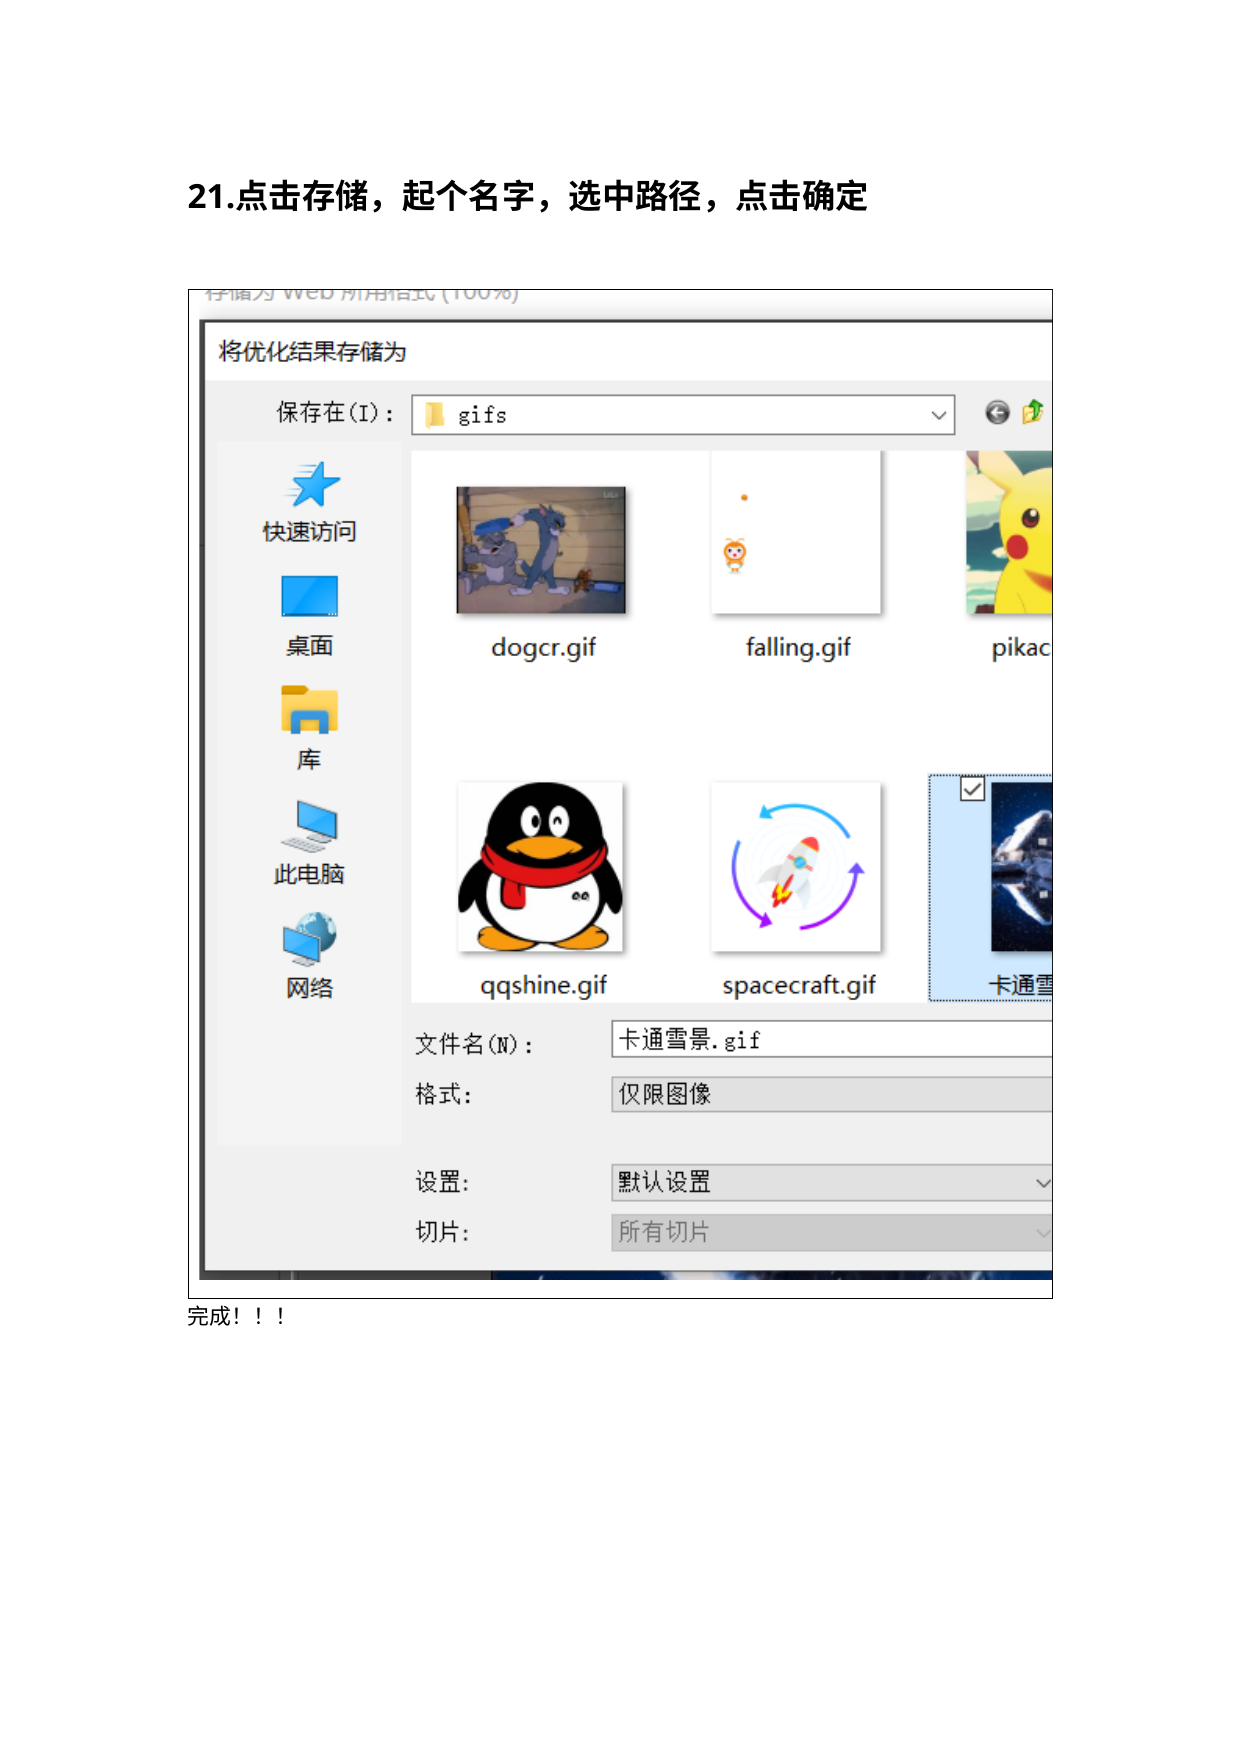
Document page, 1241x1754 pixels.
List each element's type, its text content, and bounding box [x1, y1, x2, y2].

picture [199, 290, 1053, 1280]
text 完成！！！ [187, 1299, 1053, 1331]
subtitle 21.点击存储，起个名字，选中路径，点击确定 [187, 162, 1053, 227]
table_header [189, 290, 1052, 1298]
